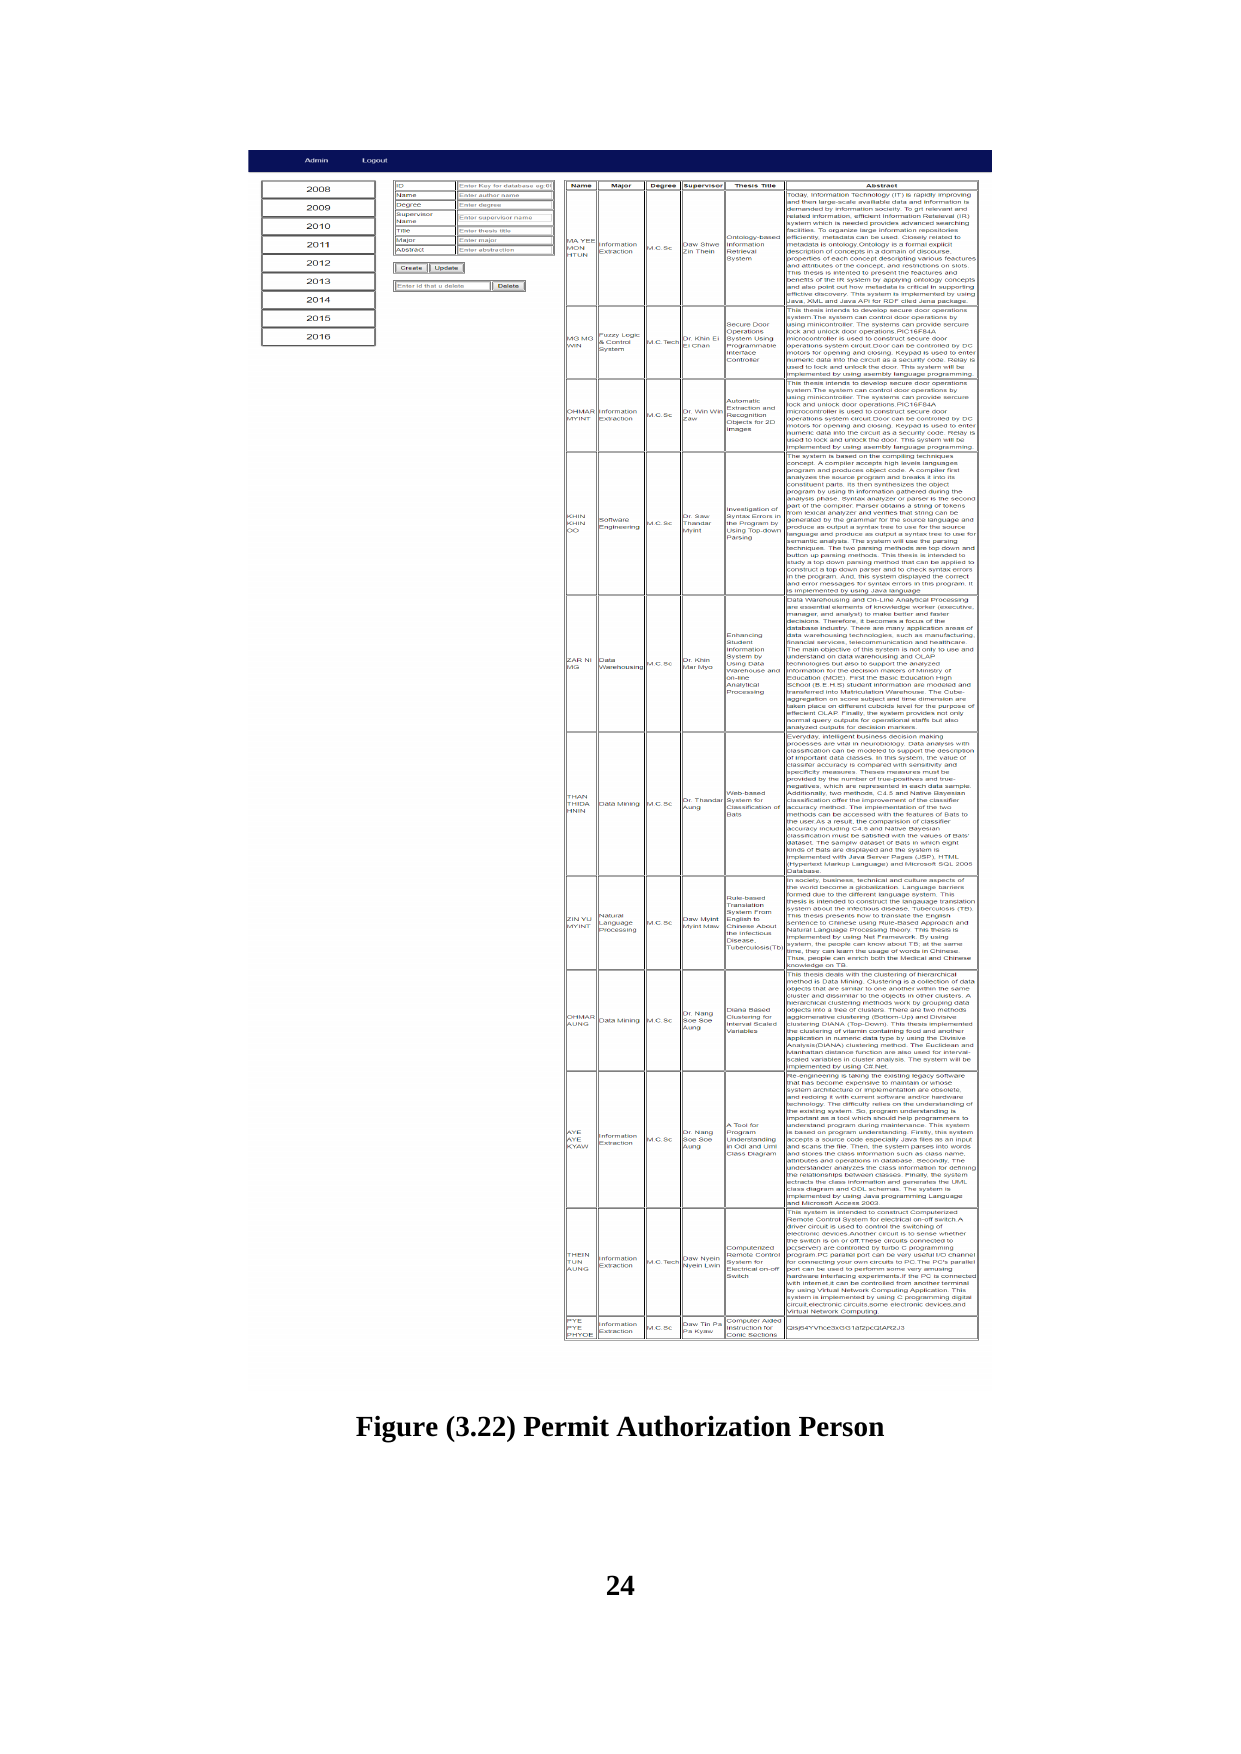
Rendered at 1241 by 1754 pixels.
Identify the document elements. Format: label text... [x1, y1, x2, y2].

text 24 [150, 1568, 1090, 1602]
text Figure (3.22) Permit Authorization Person [150, 1409, 1090, 1443]
picture [248, 150, 992, 1391]
